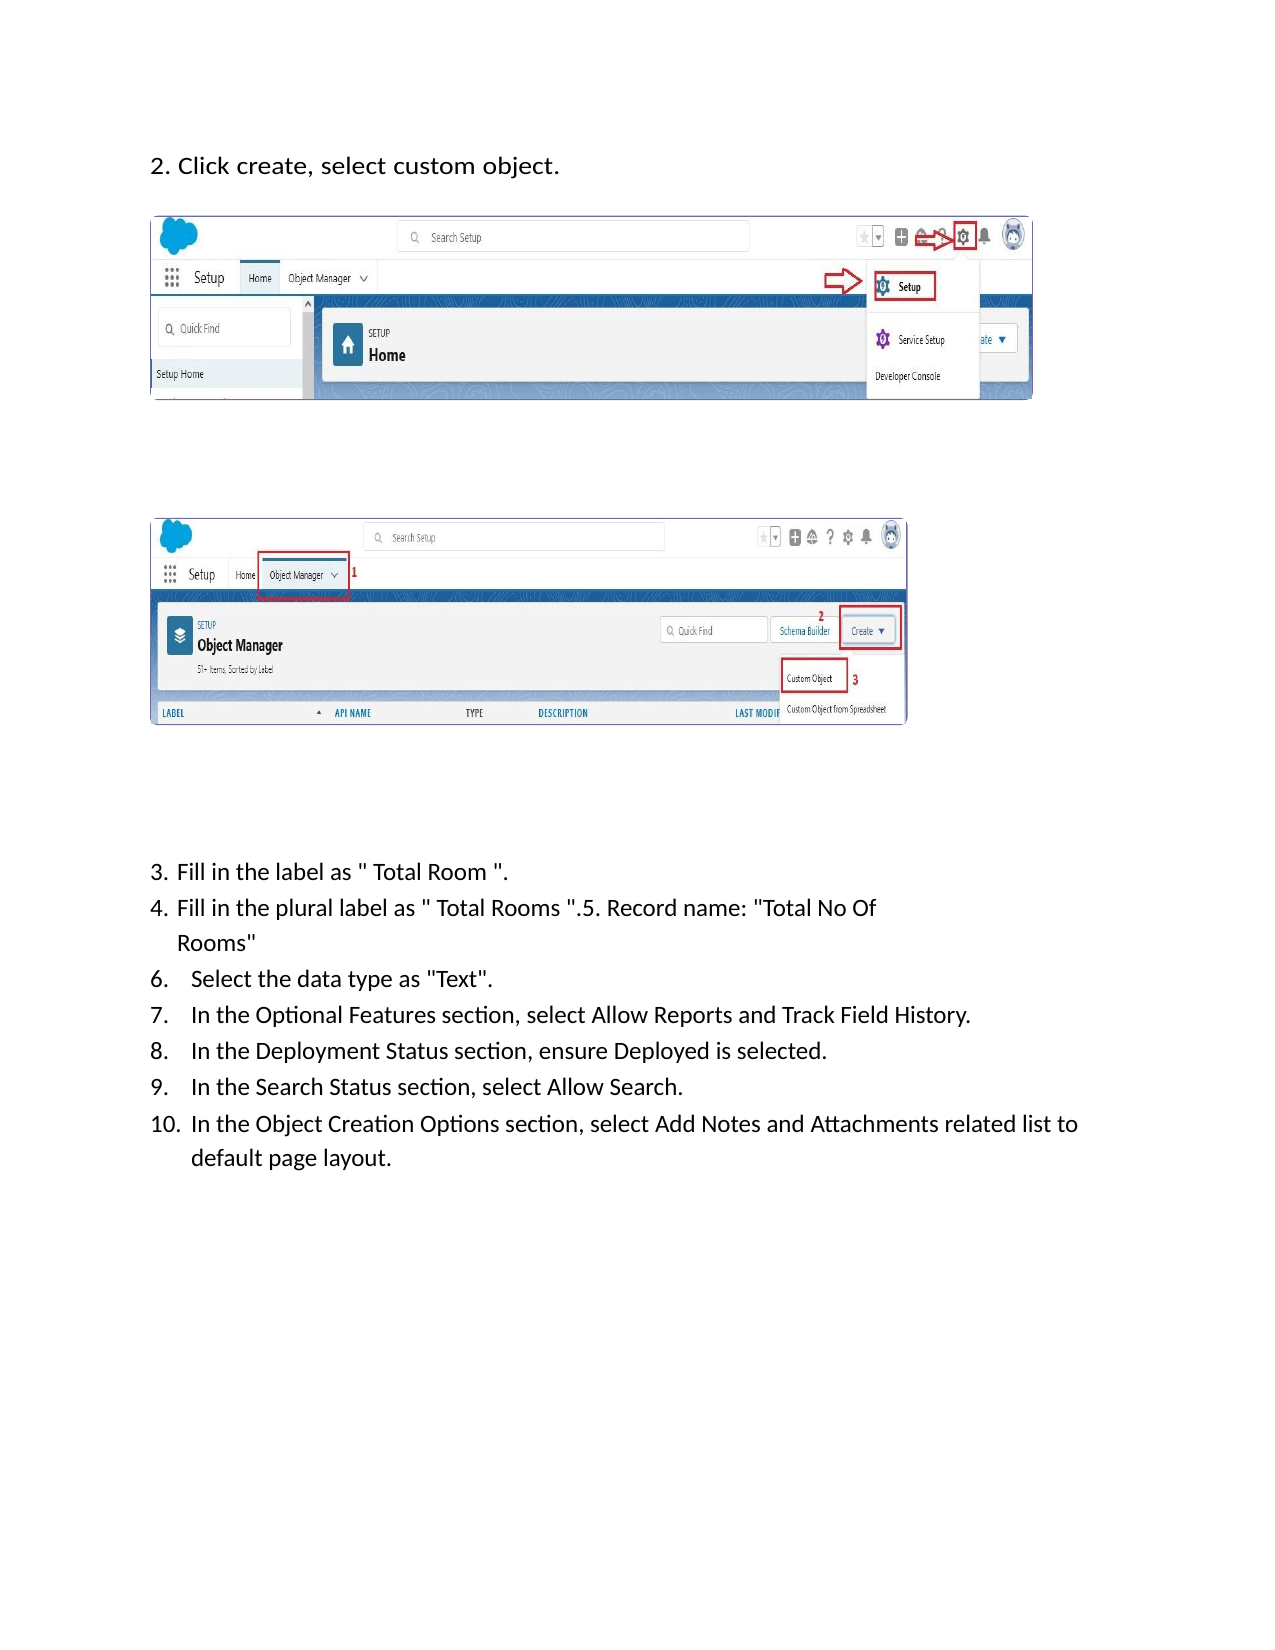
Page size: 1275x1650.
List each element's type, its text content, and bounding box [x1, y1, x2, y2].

list Fill in the label as " Total Room ". [150, 856, 882, 887]
list In the Object Creation Options section, select Add Notes and Attachments related list to default page layout. [150, 1108, 1126, 1173]
list Fill in the plural label as " Total Rooms ".5. Record name: "Total No Of Rooms" [150, 893, 882, 958]
list In the Search Status section, select Allow Search. [150, 1072, 1126, 1102]
picture [151, 217, 1032, 399]
list In the Deployment Status section, ensure Deployed is selected. [150, 1035, 1126, 1066]
list Select the data type as "Text". [150, 963, 1126, 993]
list In the Optional Features section, select Allow Reports and Track Field History. [150, 999, 1126, 1029]
picture [151, 519, 906, 724]
